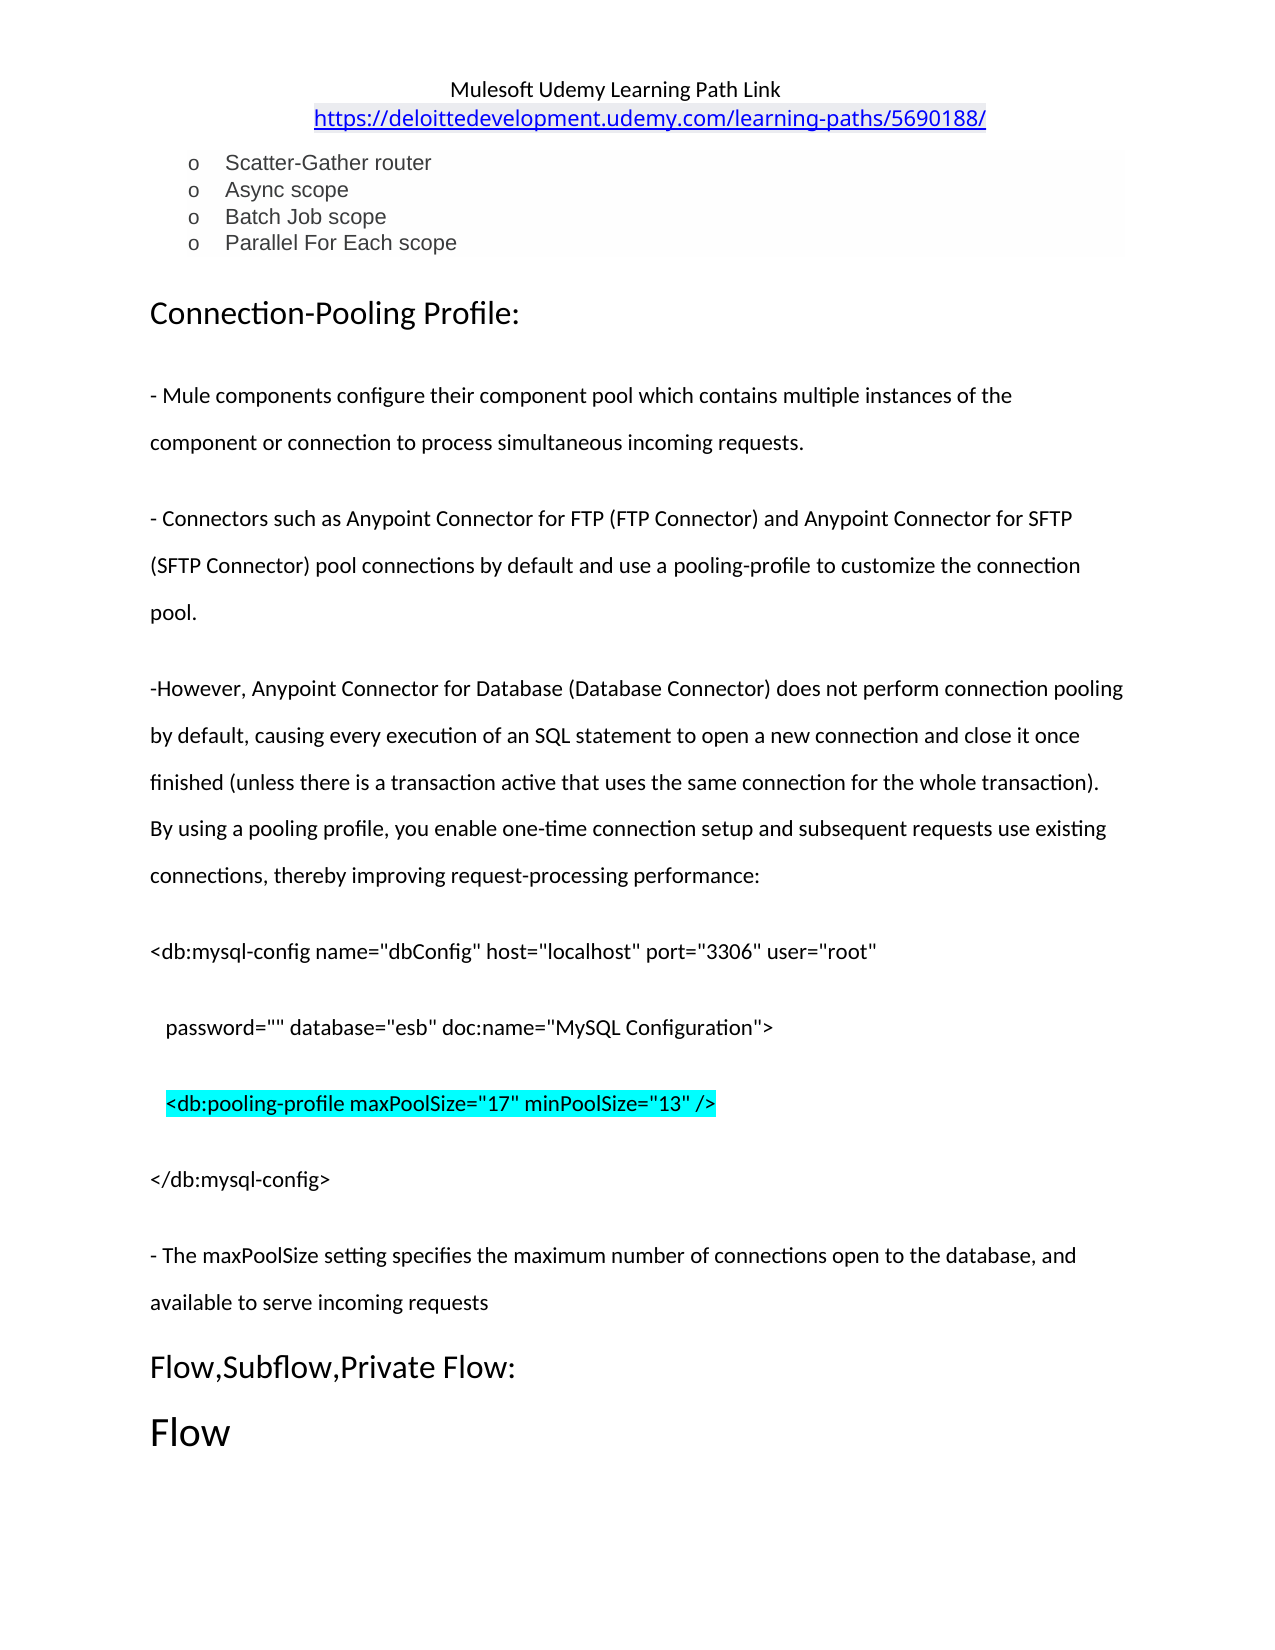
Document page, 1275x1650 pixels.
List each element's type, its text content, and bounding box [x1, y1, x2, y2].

text password="" database="esb" doc:name="MySQL Configuration"> [150, 994, 1125, 1041]
list Scatter-Gather router [187, 150, 1125, 177]
text - Connectors such as Anypoint Connector for FTP (FTP Connector) and Anypoint Connector for SFTP (SFTP Connector) pool connections by default and use a pooling-profile to customize the connection pool. [150, 485, 1125, 626]
list Async scope [187, 177, 1125, 203]
text - The maxPoolSize setting specifies the maximum number of connections open to the database, and available to serve incoming requests [150, 1223, 1125, 1316]
text <db:pooling-profile maxPoolSize="17" minPoolSize="13" /> [150, 1071, 1125, 1117]
text </db:mysql-config> [150, 1147, 1125, 1193]
text Flow [150, 1406, 1125, 1457]
text Flow,Subflow,Private Flow: [150, 1346, 1125, 1386]
list Parallel For Each scope [187, 230, 1125, 257]
list Batch Job scope [187, 203, 1125, 230]
text Connection-Pooling Profile: [150, 286, 1125, 333]
text <db:mysql-config name="dbConfig" host="localhost" port="3306" user="root" [150, 918, 1125, 965]
text - Mule components configure their component pool which contains multiple instances of the component or connection to process simultaneous incoming requests. [150, 362, 1125, 456]
text -However, Anypoint Connector for Database (Database Connector) does not perform connection pooling by default, causing every execution of an SQL statement to open a new connection and close it once finished (unless there is a transaction active that uses the same connection for the whole transaction). By using a pooling profile, you enable one-time connection setup and subsequent requests use existing connections, thereby improving request-processing performance: [150, 655, 1125, 889]
